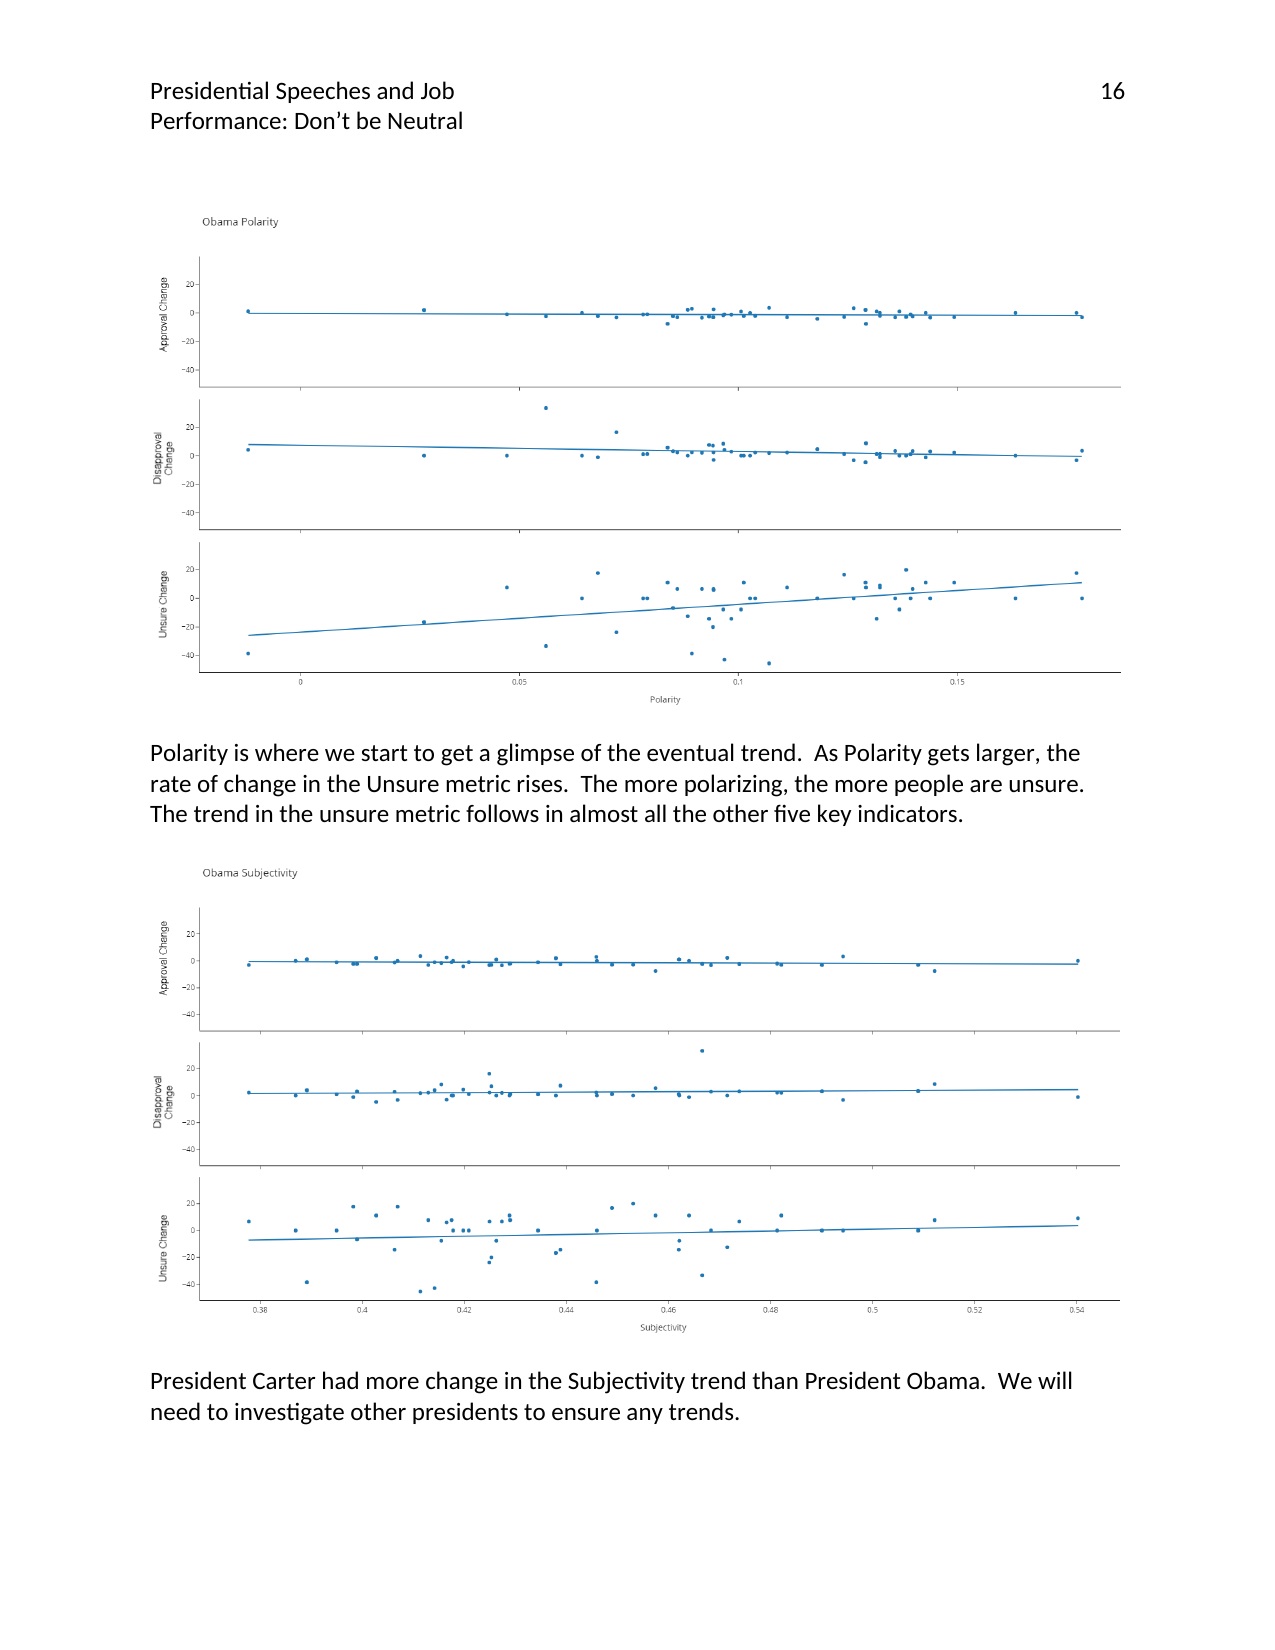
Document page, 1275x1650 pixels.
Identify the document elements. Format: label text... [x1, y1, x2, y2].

text President Carter had more change in the Subjectivity trend than President Obama. We will need to investigate other presidents to ensure any trends. [150, 1365, 1125, 1426]
picture [150, 194, 1125, 721]
text Polarity is where we start to get a glimpse of the eventual trend. As Polarity gets larger, the rate of change in the Unsure metric rises. The more polarizing, the more people are unsure. The trend in the unsure metric follows in almost all the other five key indicators. [150, 737, 1125, 829]
picture [150, 845, 1125, 1349]
